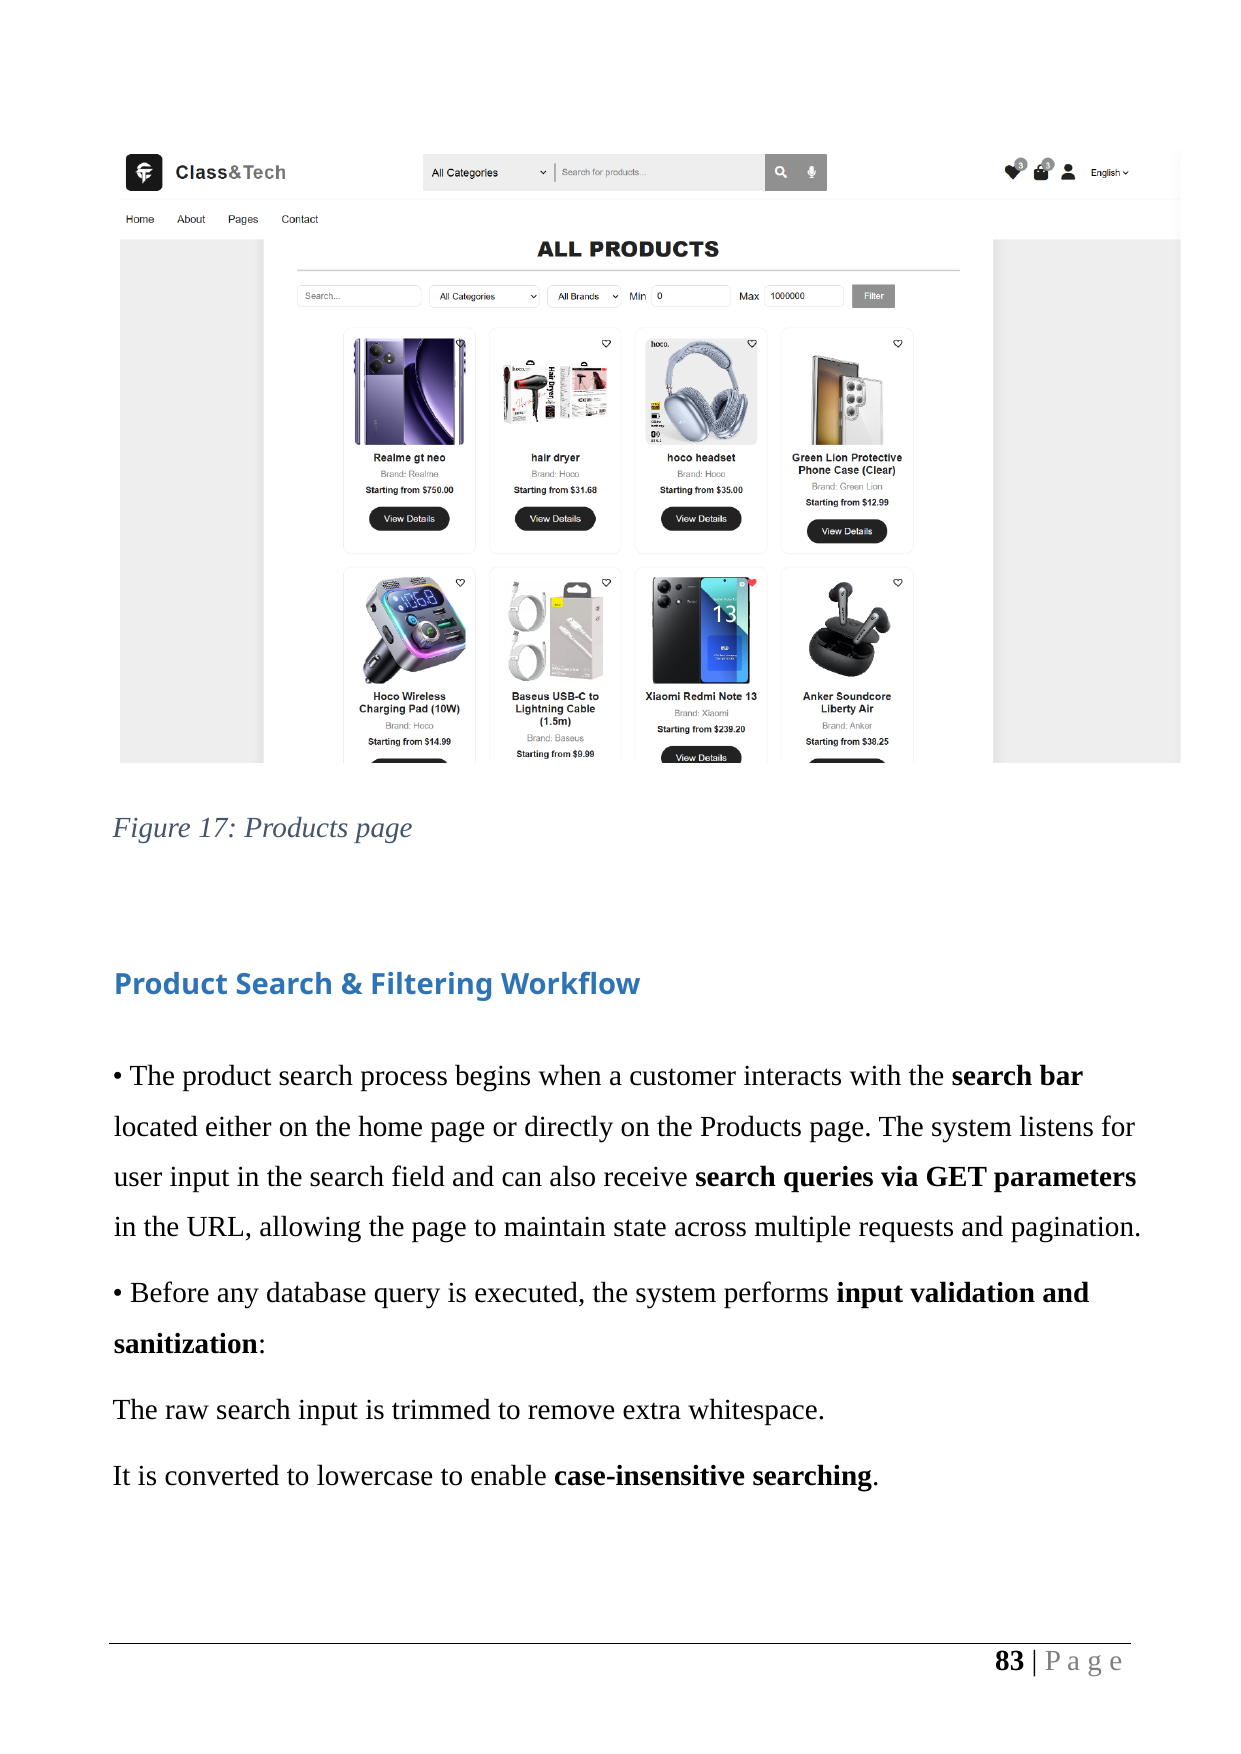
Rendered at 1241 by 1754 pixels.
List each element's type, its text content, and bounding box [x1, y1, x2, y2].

picture [120, 150, 1181, 763]
text • The product search process begins when a customer interacts with the search bar located either on the home page or directly on the Products page. The system listens for user input in the search field and can also receive search queries via GET parameters in the URL, allowing the page to maintain state across multiple requests and pagination. [112, 1058, 1166, 1243]
text Figure 17: Products page [112, 810, 1173, 843]
text The raw search input is trimmed to remove extra whitespace. [112, 1392, 1166, 1426]
text • Before any database query is executed, the system performs input validation and sanitization: [112, 1276, 1166, 1359]
text It is converted to lowercase to enable case-insensitive searching. [112, 1458, 1166, 1492]
subtitle Product Search & Filtering Workflow [113, 963, 1173, 1003]
